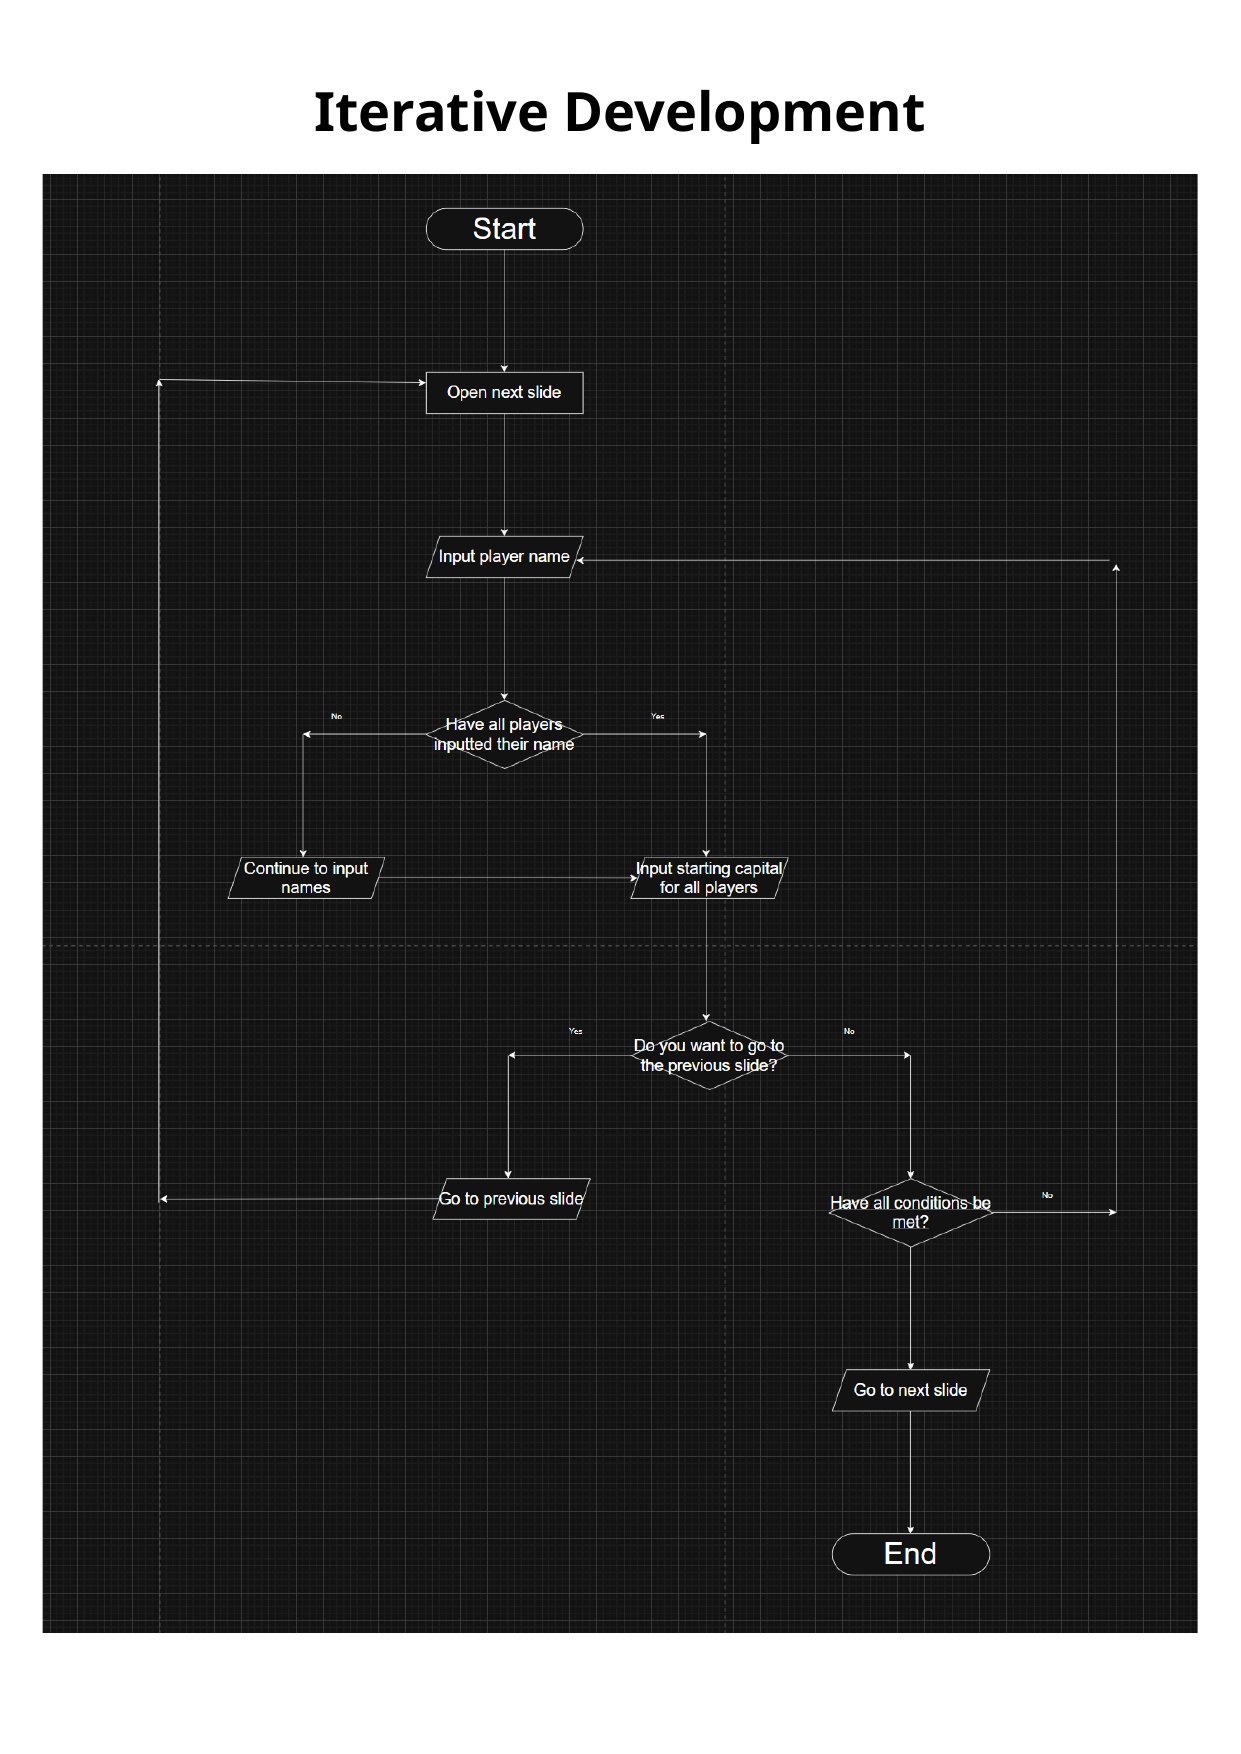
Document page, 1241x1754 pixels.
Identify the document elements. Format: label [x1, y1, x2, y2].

picture [42, 174, 1198, 1633]
